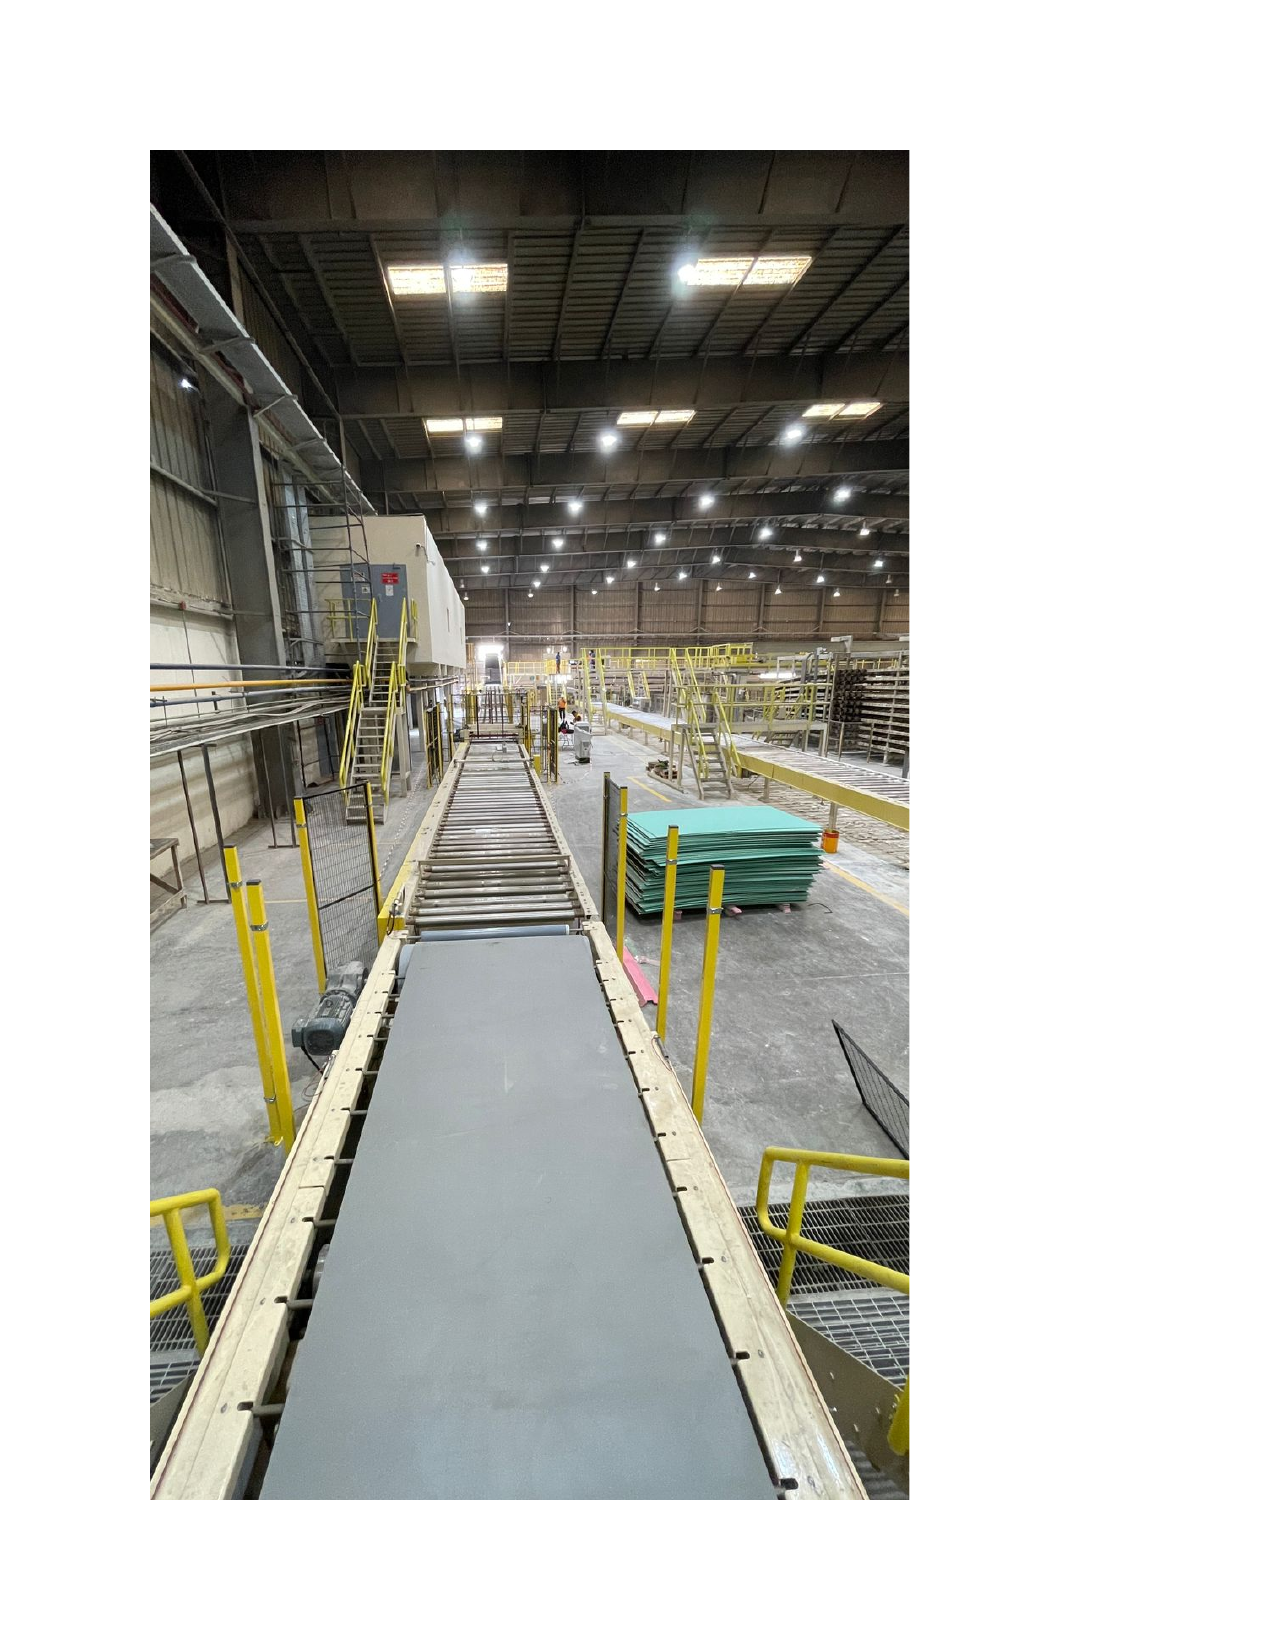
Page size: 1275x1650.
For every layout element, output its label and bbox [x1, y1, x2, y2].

picture [150, 150, 910, 1500]
